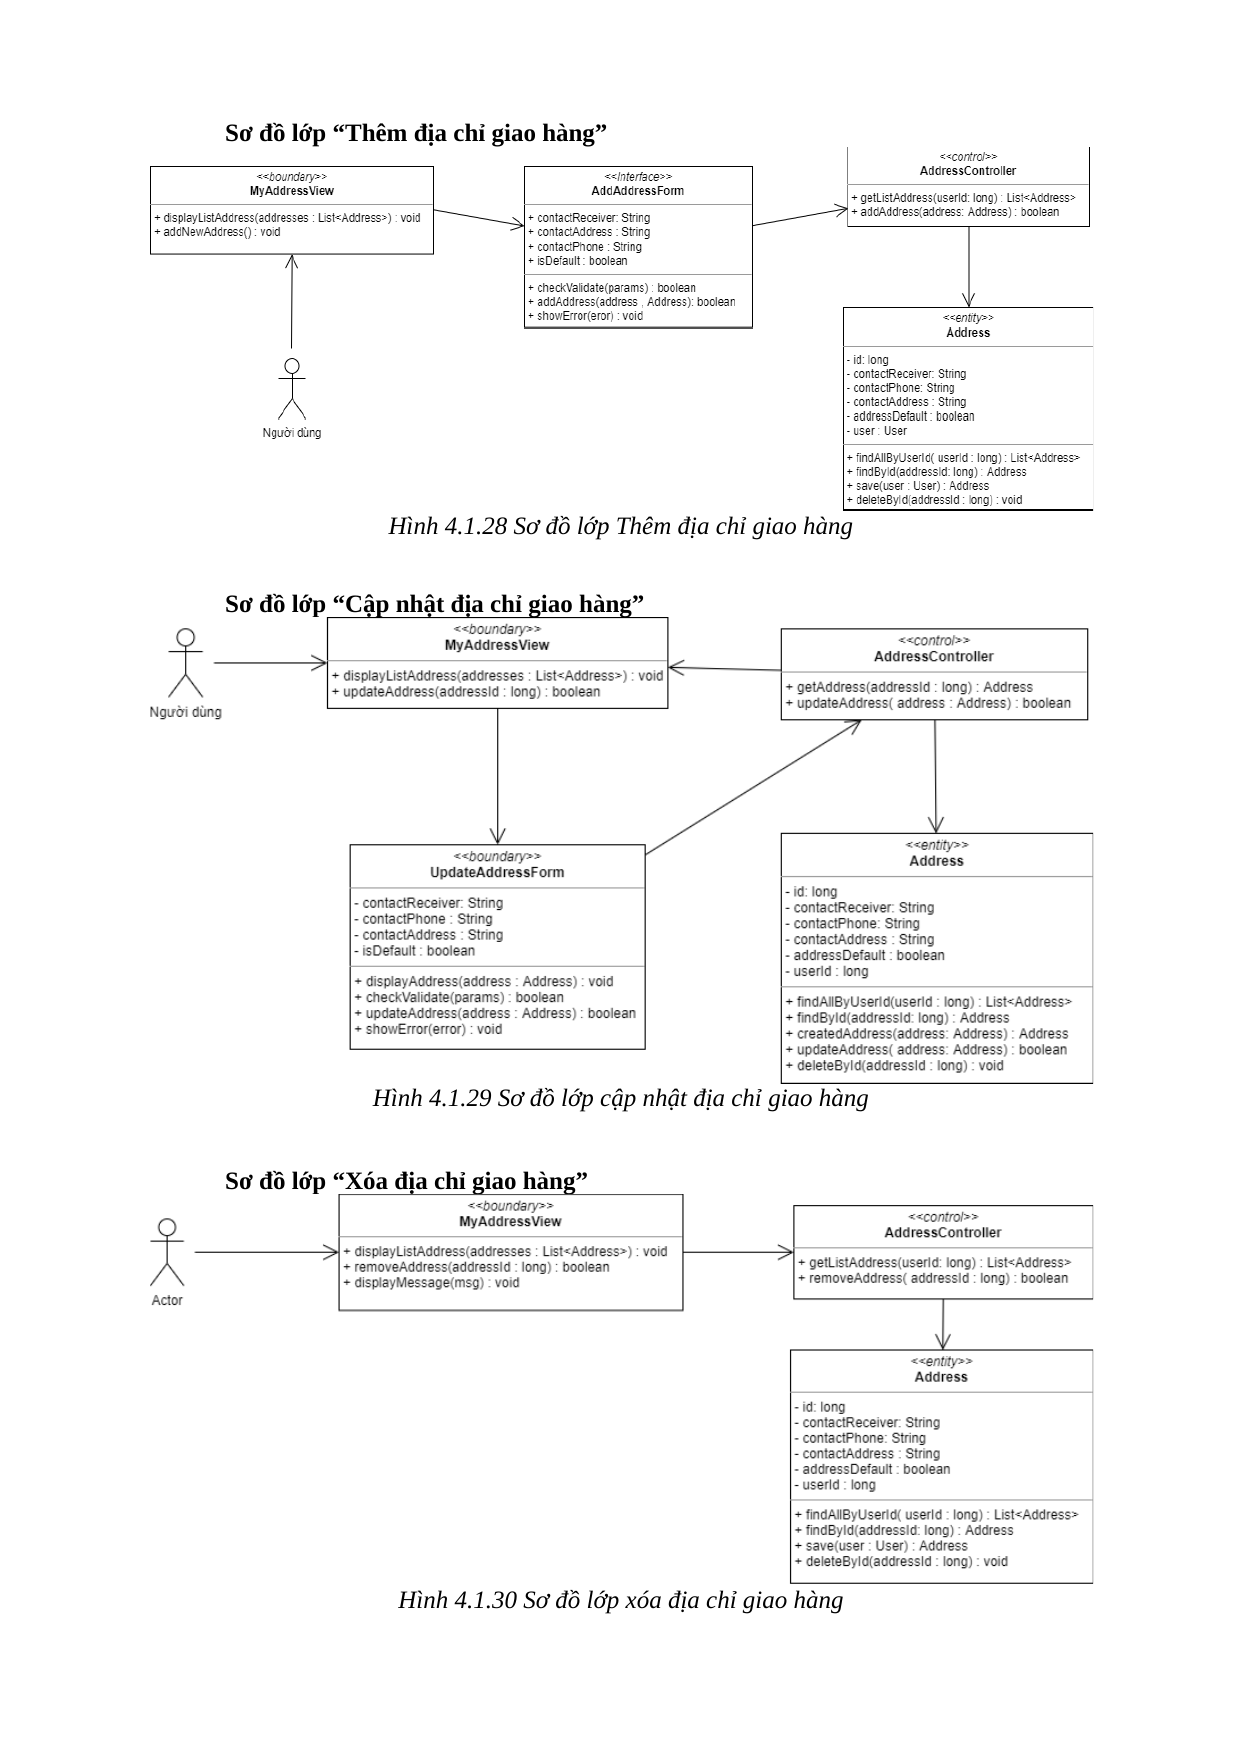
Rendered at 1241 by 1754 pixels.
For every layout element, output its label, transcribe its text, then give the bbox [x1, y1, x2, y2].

picture [150, 1194, 1094, 1585]
subtitle Sơ đồ lớp “Thêm địa chỉ giao hàng” [150, 118, 1094, 147]
picture [150, 617, 1094, 1084]
subtitle Sơ đồ lớp “Xóa địa chỉ giao hàng” [150, 1166, 1094, 1194]
subtitle Sơ đồ lớp “Cập nhật địa chỉ giao hàng” [150, 589, 1094, 617]
picture [150, 147, 1094, 511]
